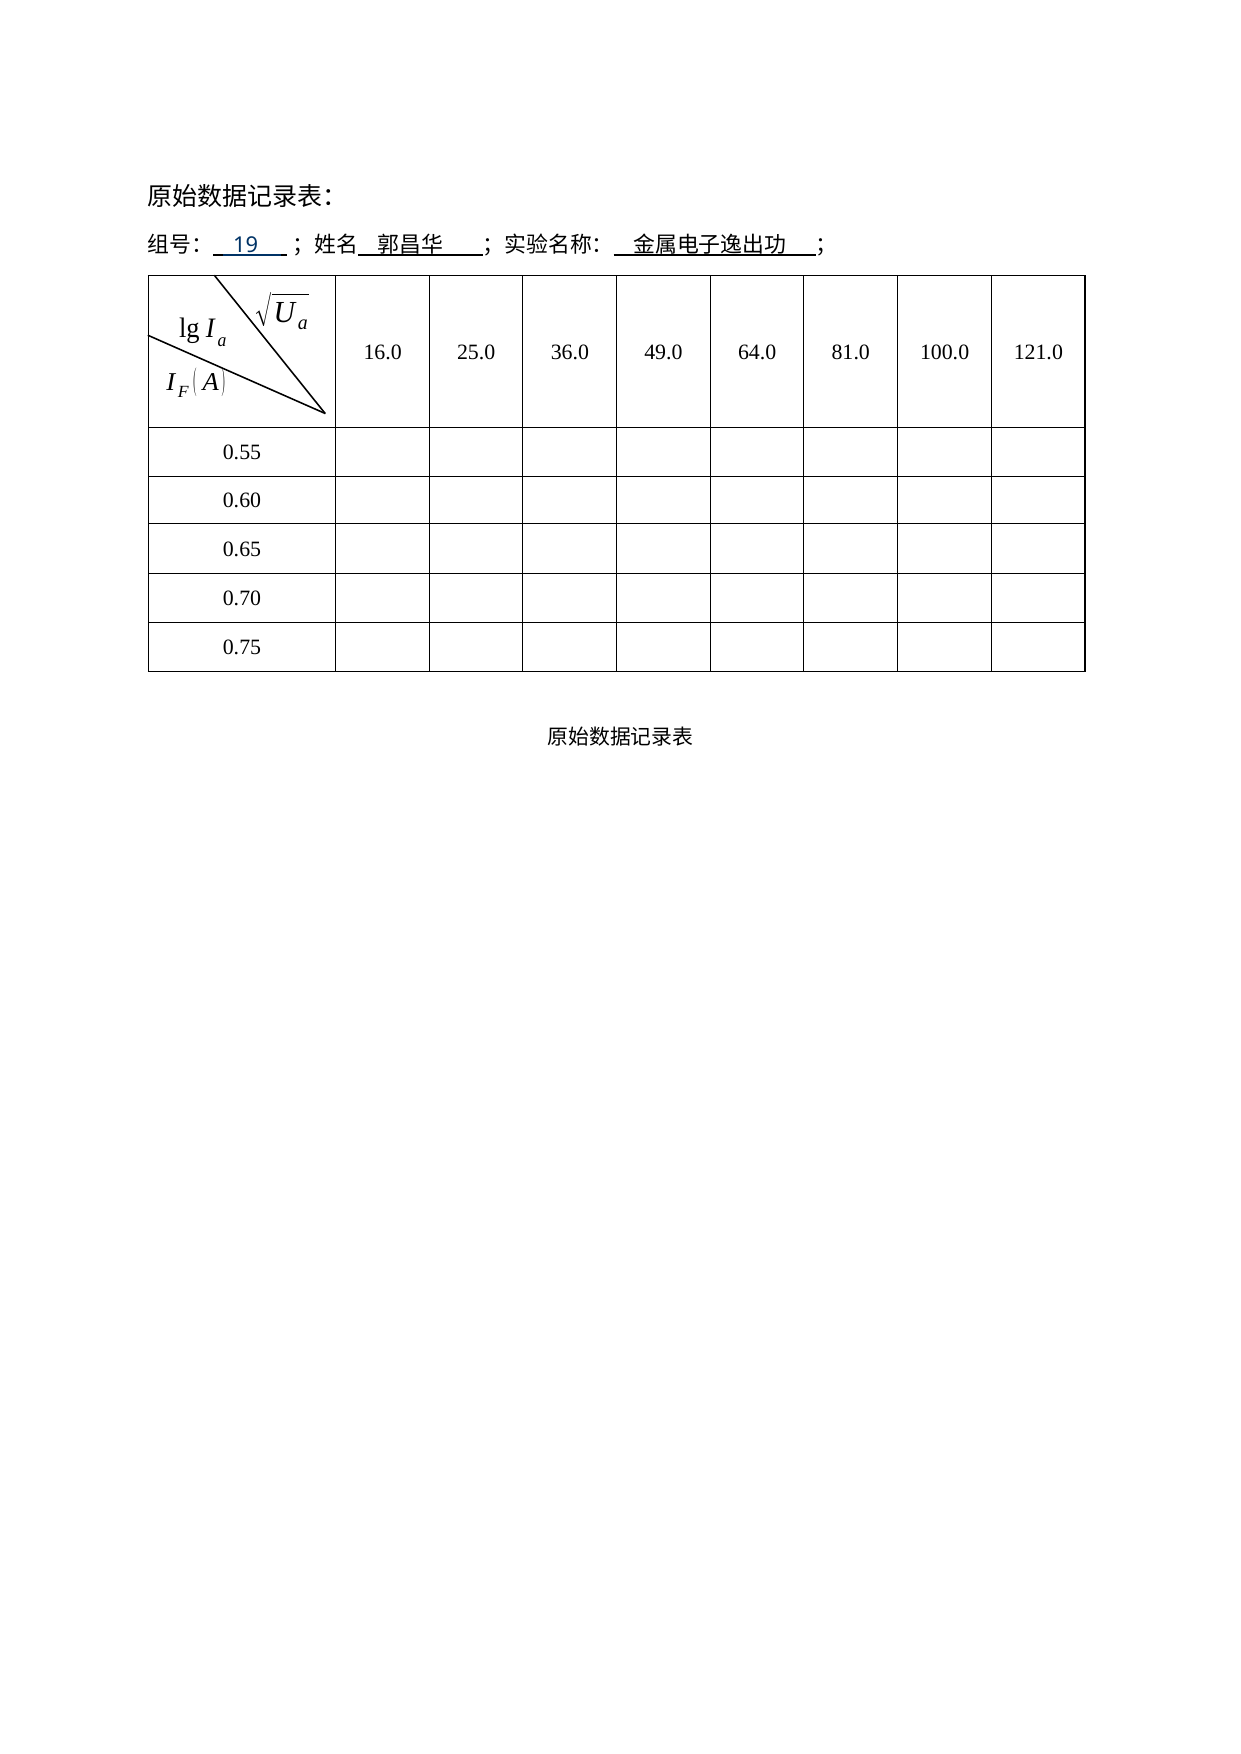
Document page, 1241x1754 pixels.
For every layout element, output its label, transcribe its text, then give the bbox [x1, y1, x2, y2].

table_cell [711, 524, 803, 573]
table_cell [992, 574, 1084, 622]
table_cell [992, 428, 1084, 476]
table_cell 0.55 [149, 428, 335, 476]
table_cell [523, 524, 616, 573]
table_cell [336, 524, 429, 573]
table_cell [804, 524, 897, 573]
table_header 49.0 [617, 276, 710, 427]
table_cell [804, 477, 897, 523]
table_cell [617, 524, 710, 573]
table_cell [430, 477, 522, 523]
table_cell [711, 477, 803, 523]
table_cell [523, 623, 616, 671]
table_cell [898, 574, 991, 622]
table_cell [617, 428, 710, 476]
table_cell [898, 428, 991, 476]
table_cell [336, 428, 429, 476]
table_cell [430, 428, 522, 476]
table_header 64.0 [711, 276, 803, 427]
text 原始数据记录表： [148, 162, 1092, 227]
table_header 121.0 [992, 276, 1084, 427]
table_cell [430, 574, 522, 622]
table_cell [898, 524, 991, 573]
text 原始数据记录表 [148, 719, 1092, 752]
table_cell [898, 623, 991, 671]
table_header 36.0 [523, 276, 616, 427]
table_cell [430, 623, 522, 671]
table_cell [992, 623, 1084, 671]
table_cell 0.65 [149, 524, 335, 573]
table_header 100.0 [898, 276, 991, 427]
table_cell [523, 574, 616, 622]
table_cell [898, 477, 991, 523]
table_cell [336, 623, 429, 671]
table_cell [992, 524, 1084, 573]
table_cell [523, 428, 616, 476]
table_cell [711, 428, 803, 476]
text 组号： 19 ；姓名 郭昌华 ；实验名称： 金属电子逸出功 ； [148, 227, 1092, 259]
table_cell [804, 574, 897, 622]
table_cell [336, 574, 429, 622]
table_cell [617, 623, 710, 671]
table_header 25.0 [430, 276, 522, 427]
table_cell [523, 477, 616, 523]
table_header 16.0 [336, 276, 429, 427]
table_cell [336, 477, 429, 523]
table_cell [804, 428, 897, 476]
table_cell [430, 524, 522, 573]
table_cell 0.75 [149, 623, 335, 671]
table_cell [617, 477, 710, 523]
table_cell 0.70 [149, 574, 335, 622]
table_cell [711, 574, 803, 622]
table_cell [711, 623, 803, 671]
table_header 81.0 [804, 276, 897, 427]
table_cell 0.60 [149, 477, 335, 523]
table_header [149, 276, 335, 427]
table_cell [617, 574, 710, 622]
table_cell [804, 623, 897, 671]
table_cell [992, 477, 1084, 523]
